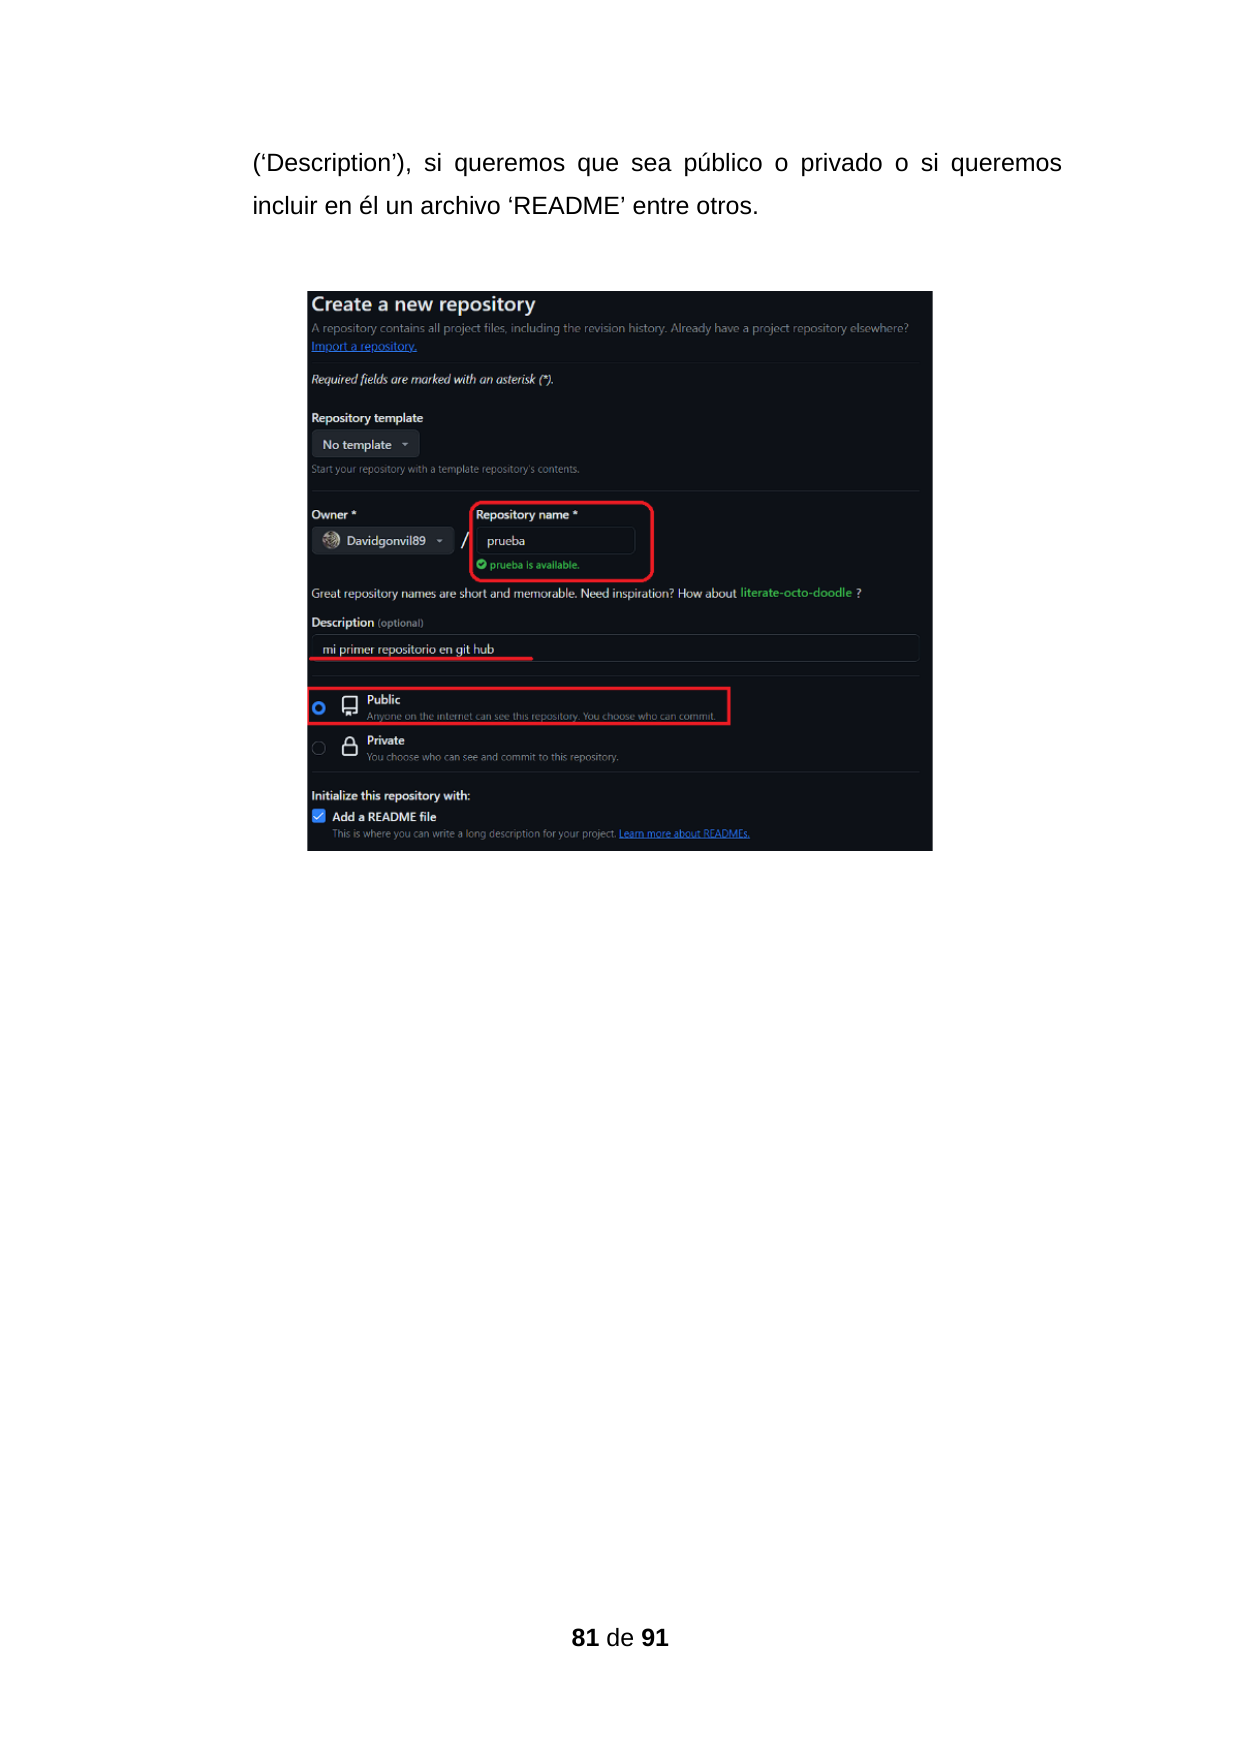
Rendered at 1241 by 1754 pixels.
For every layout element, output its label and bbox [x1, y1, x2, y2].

picture [307, 291, 933, 851]
list [215, 148, 1063, 219]
